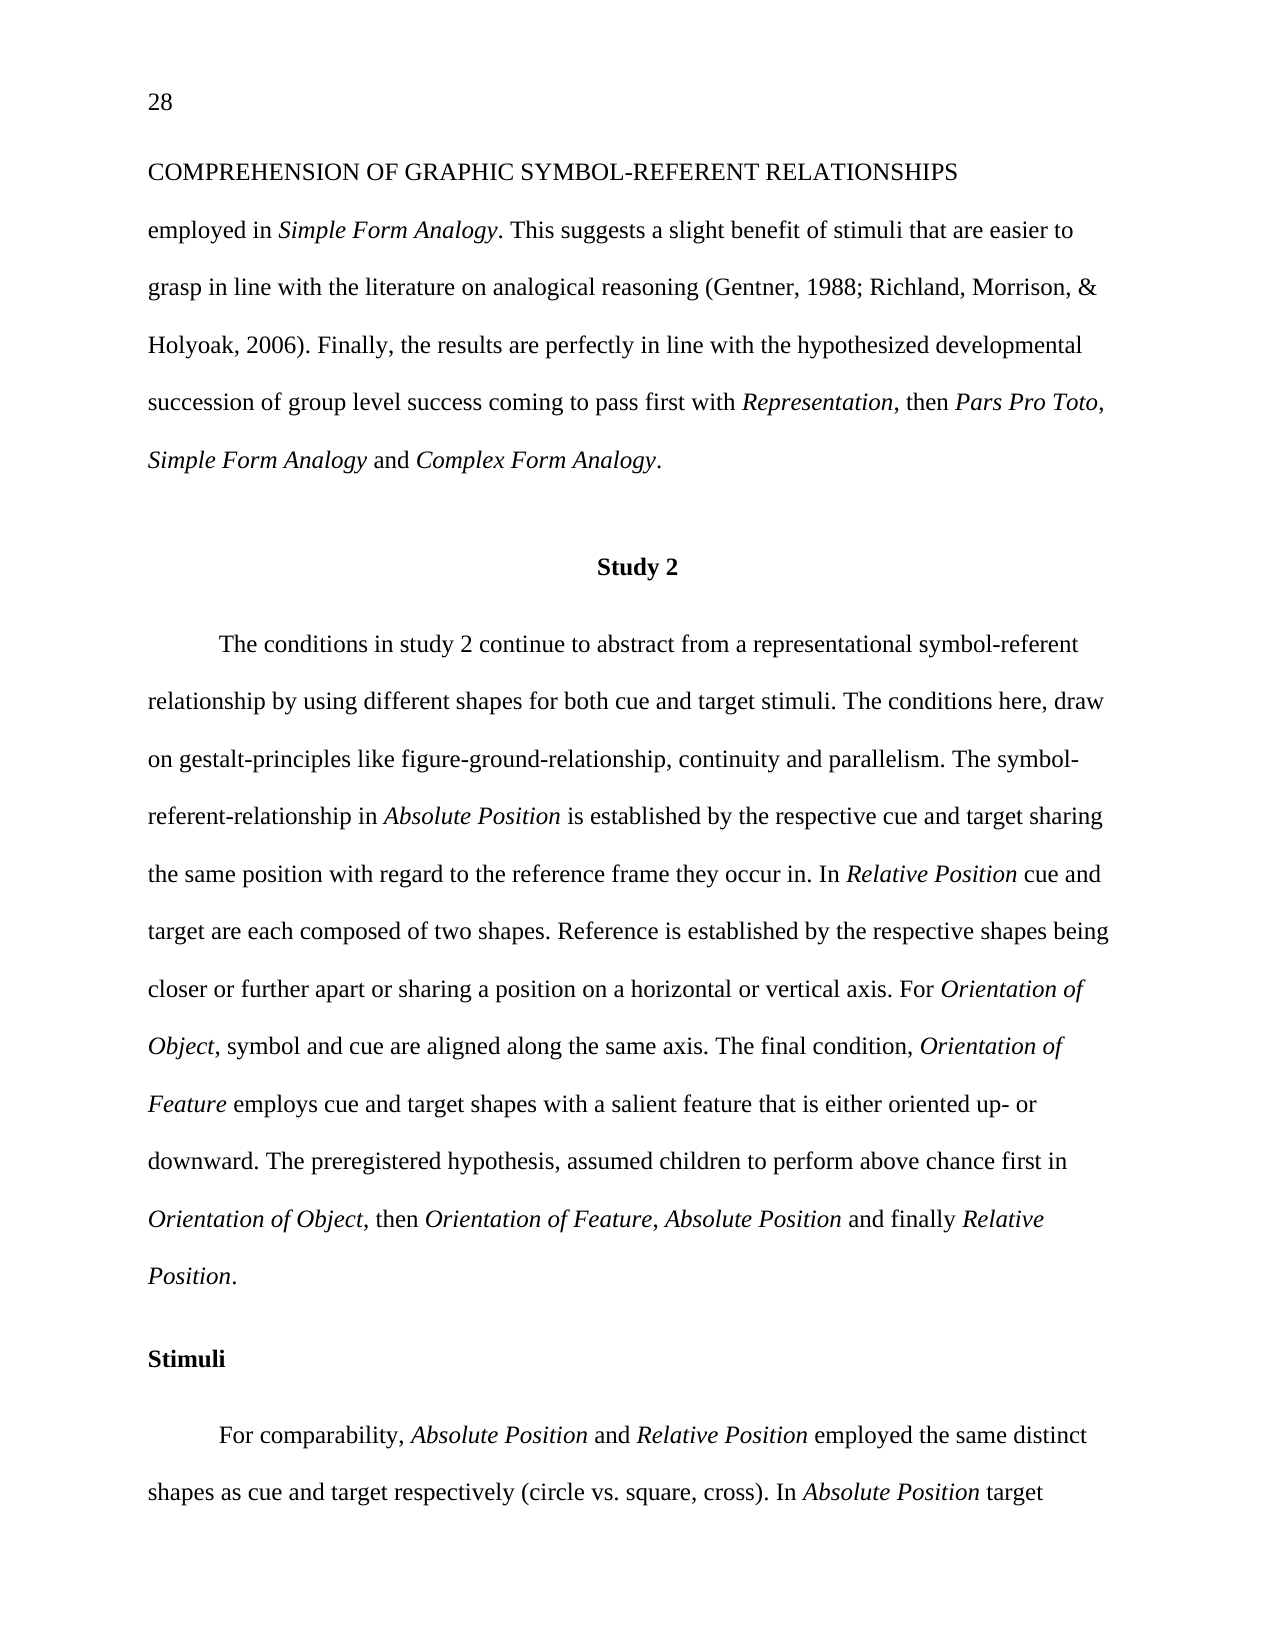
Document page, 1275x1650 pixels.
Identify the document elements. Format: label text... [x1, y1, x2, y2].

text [148, 215, 1127, 474]
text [148, 1420, 1127, 1506]
text The conditions in study 2 continue to abstract from a representational symbol-referent relationship by using different shapes for both cue and target stimuli. The conditions here, draw on gestalt-principles like figure-ground-relationship, continuity and parallelism. The symbol-referent-relationship in Absolute Position is established by the respective cue and target sharing the same position with regard to the reference frame they occur in. In Relative Position cue and target are each composed of two shapes. Reference is established by the respective shapes being closer or further apart or sharing a position on a horizontal or vertical axis. For Orientation of Object, symbol and cue are aligned along the same axis. The final condition, Orientation of Feature employs cue and target shapes with a salient feature that is either oriented up- or downward. The preregistered hypothesis, assumed children to perform above chance first in Orientation of Object, then Orientation of Feature, Absolute Position and finally Relative Position. [148, 629, 1127, 1290]
subtitle Study 2 [148, 552, 1127, 581]
subtitle Stimuli [148, 1344, 1127, 1372]
